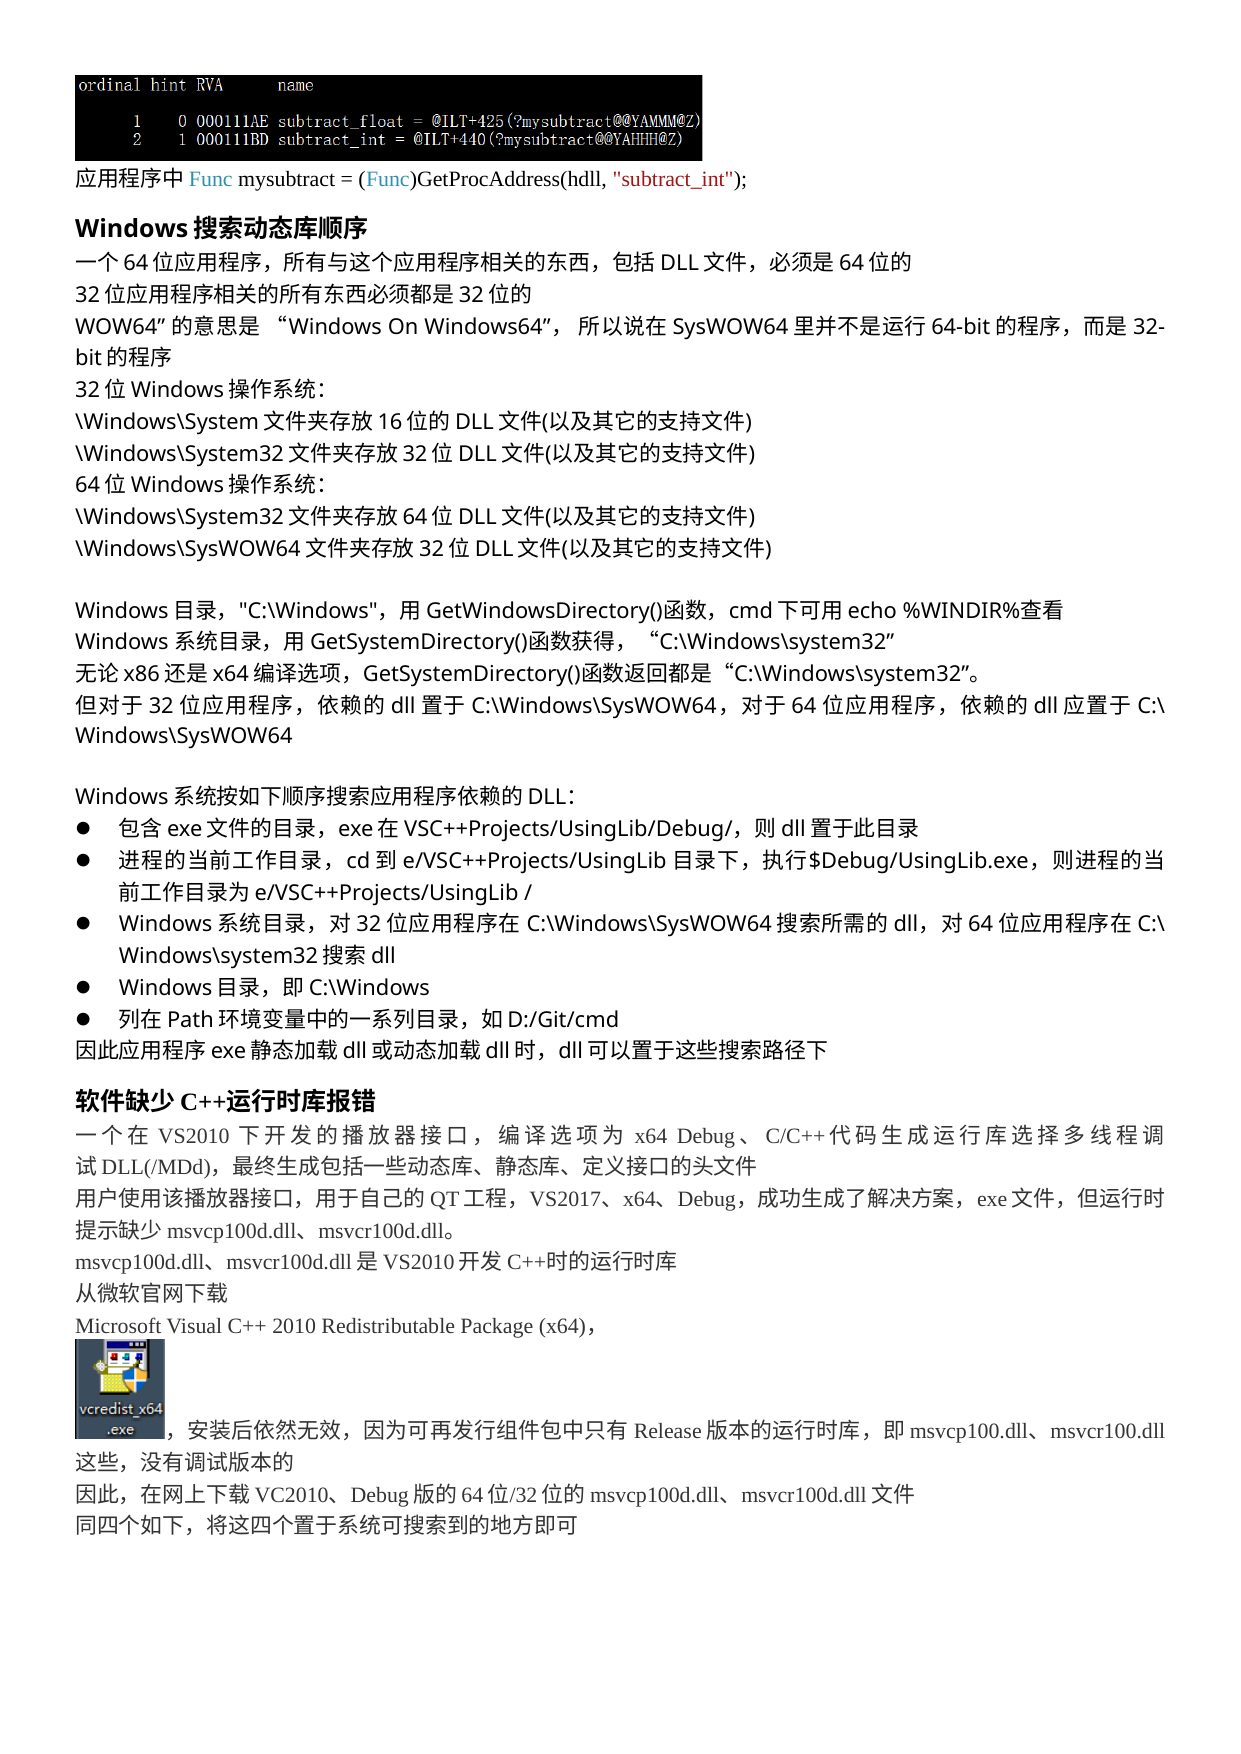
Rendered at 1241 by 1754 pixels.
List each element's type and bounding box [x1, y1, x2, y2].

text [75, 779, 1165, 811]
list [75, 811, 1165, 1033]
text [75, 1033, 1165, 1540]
picture [75, 75, 703, 161]
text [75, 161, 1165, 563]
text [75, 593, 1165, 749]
picture [75, 1339, 165, 1439]
